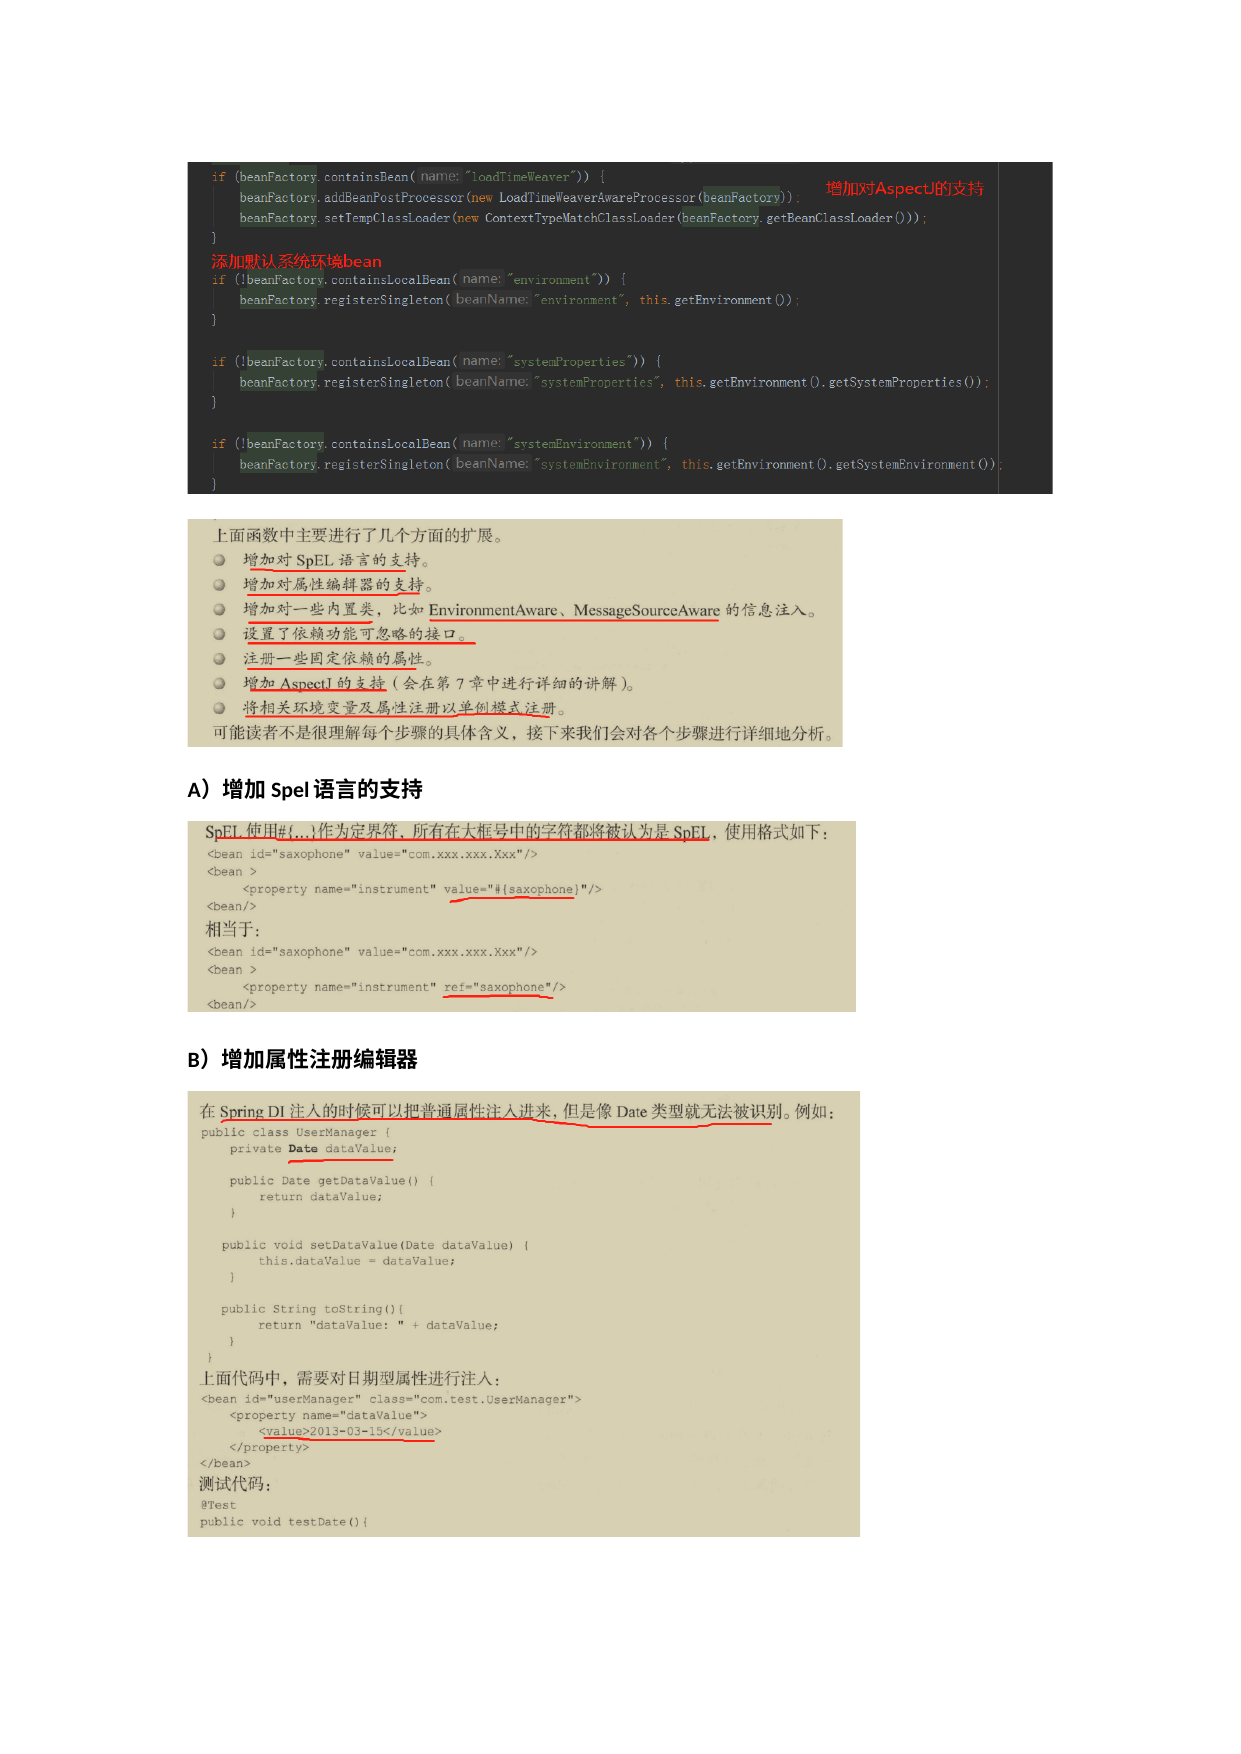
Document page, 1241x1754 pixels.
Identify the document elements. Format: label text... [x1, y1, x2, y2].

picture [187, 519, 843, 747]
picture [187, 821, 856, 1012]
subtitle A）增加Spel语言的支持 [187, 772, 1053, 804]
subtitle B）增加属性注册编辑器 [187, 1042, 1053, 1074]
picture [187, 1091, 861, 1537]
picture [187, 162, 1053, 494]
